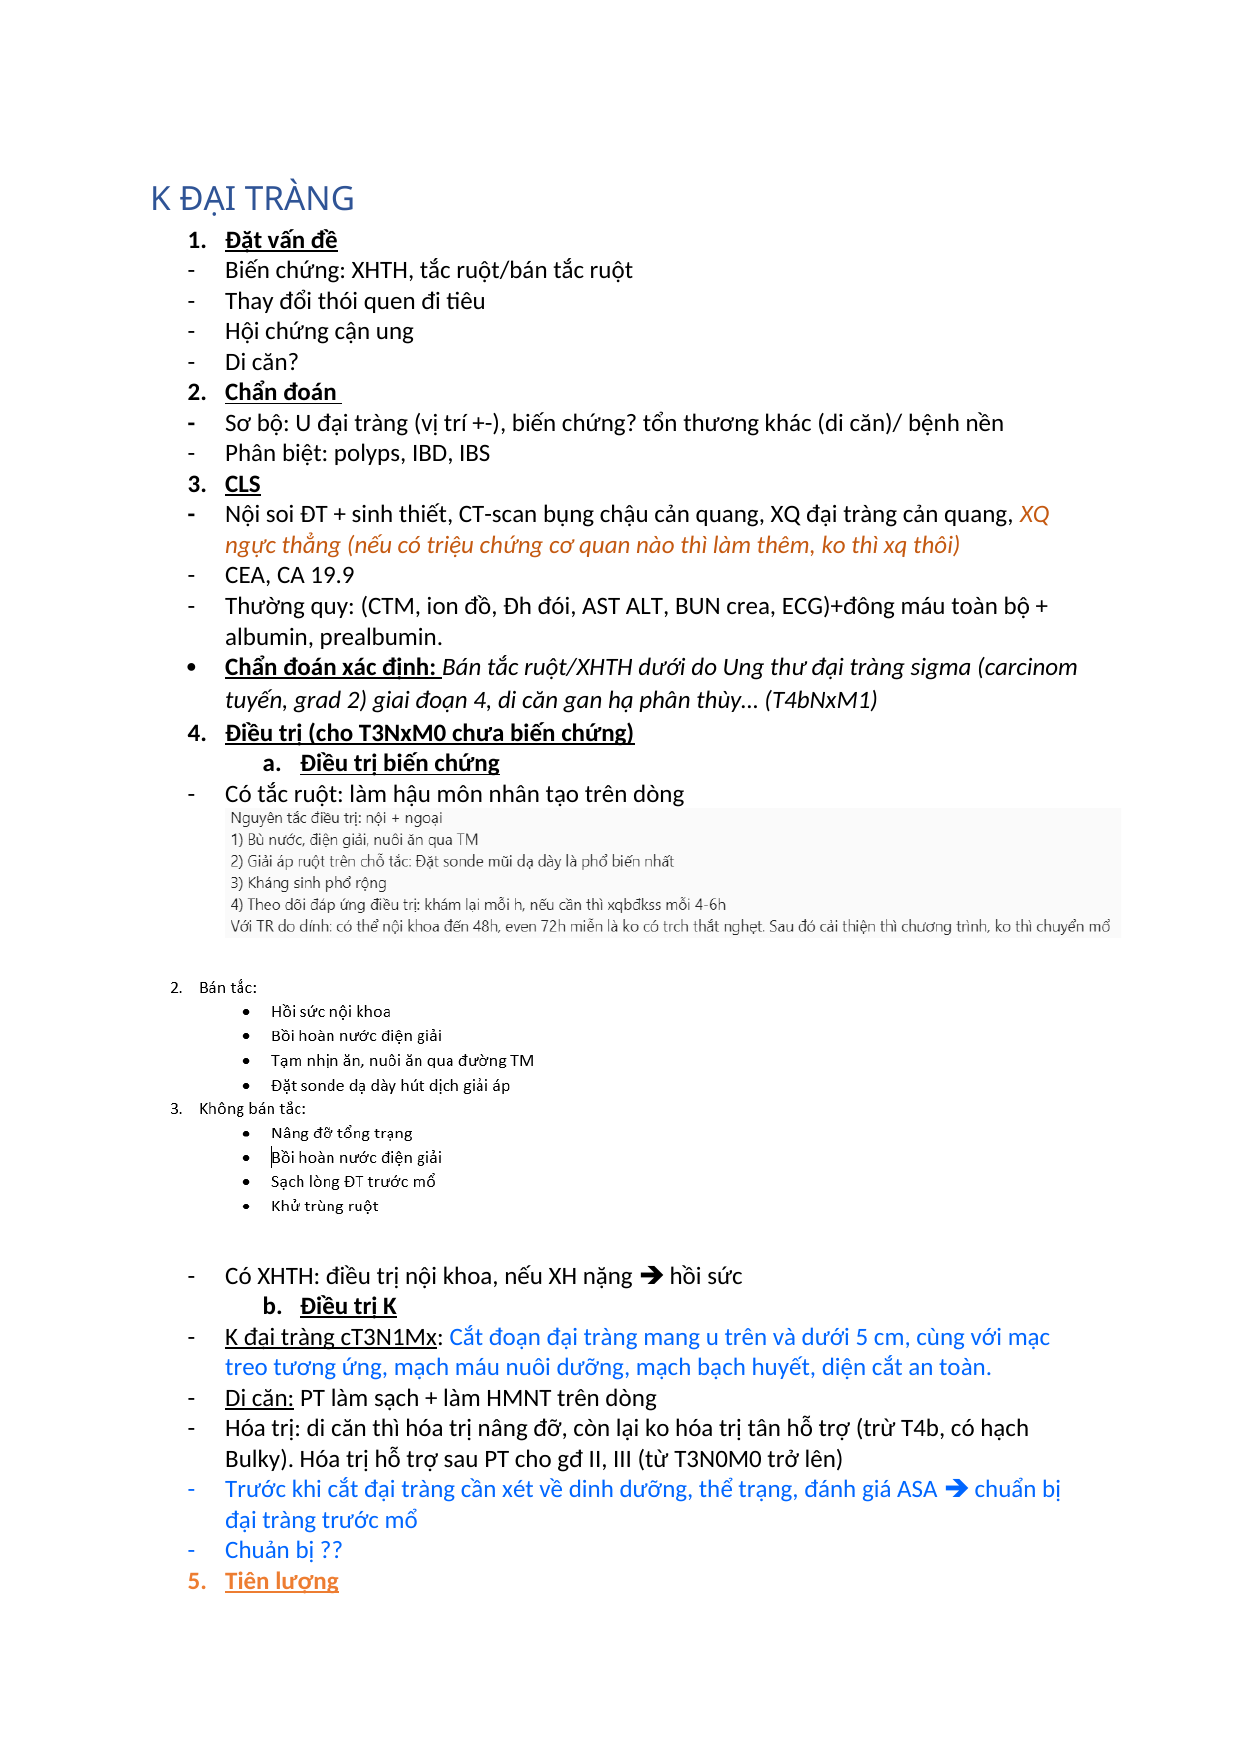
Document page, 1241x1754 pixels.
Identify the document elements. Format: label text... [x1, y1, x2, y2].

list Điều trị biến chứng [262, 748, 1090, 778]
list Có tắc ruột: làm hậu môn nhân tạo trên dòng [187, 778, 1090, 809]
list K đại tràng cT3N1Mx: Cắt đoạn đại tràng mang u trên và dưới 5 cm, cùng với mạc treo tương ứng, mạch máu nuôi dưỡng, mạch bạch huyết, diện cắt an toàn. [187, 1321, 1090, 1382]
list Có XHTH: điều trị nội khoa, nếu XH nặng hồi sức [187, 1260, 1090, 1291]
list Điều trị K [262, 1291, 1090, 1321]
list Thường quy: (CTM, ion đồ, Đh đói, AST ALT, BUN crea, ECG)+đông máu toàn bộ + albumin, prealbumin. [187, 590, 1090, 651]
list Di căn: PT làm sạch + làm HMNT trên dòng [187, 1382, 1090, 1413]
list Di căn? [187, 346, 1090, 377]
list Chẩn đoán [187, 377, 1090, 407]
subtitle K ĐẠI TRÀNG [150, 175, 1090, 220]
list Tiên lượng [187, 1565, 1090, 1596]
list Thay đổi thói quen đi tiêu [187, 285, 1090, 316]
picture [225, 808, 1122, 938]
list Sơ bộ: U đại tràng (vị trí +-), biến chứng? tổn thương khác (di căn)/ bệnh nền [187, 407, 1090, 438]
list Chẩn đoán xác định: Bán tắc ruột/XHTH dưới do Ung thư đại tràng sigma (carcinom tuyến, grad 2) giai đoạn 4, di căn gan hạ phân thùy… (T4bNxM1) [187, 651, 1090, 715]
picture [150, 962, 599, 1242]
list Hội chứng cận ung [187, 316, 1090, 346]
list Phân biệt: polyps, IBD, IBS [187, 438, 1090, 468]
list Chuản bị ?? [187, 1535, 1090, 1565]
list CLS [187, 468, 1090, 499]
list Hóa trị: di căn thì hóa trị nâng đỡ, còn lại ko hóa trị tân hỗ trợ (trừ T4b, có hạch Bulky). Hóa trị hỗ trợ sau PT cho gđ II, III (từ T3N0M0 trở lên) [187, 1413, 1090, 1474]
list Biến chứng: XHTH, tắc ruột/bán tắc ruột [187, 254, 1090, 285]
list Điều trị (cho T3NxM0 chưa biến chứng) [187, 717, 1090, 748]
list CEA, CA 19.9 [187, 560, 1090, 590]
list Đặt vấn đề [187, 224, 1090, 254]
list Trước khi cắt đại tràng cần xét về dinh dưỡng, thể trạng, đánh giá ASA chuẩn bị đại tràng trước mổ [187, 1474, 1090, 1535]
list Nội soi ĐT + sinh thiết, CT-scan bụng chậu cản quang, XQ đại tràng cản quang, XQ ngực thẳng (nếu có triệu chứng cơ quan nào thì làm thêm, ko thì xq thôi) [187, 499, 1090, 560]
